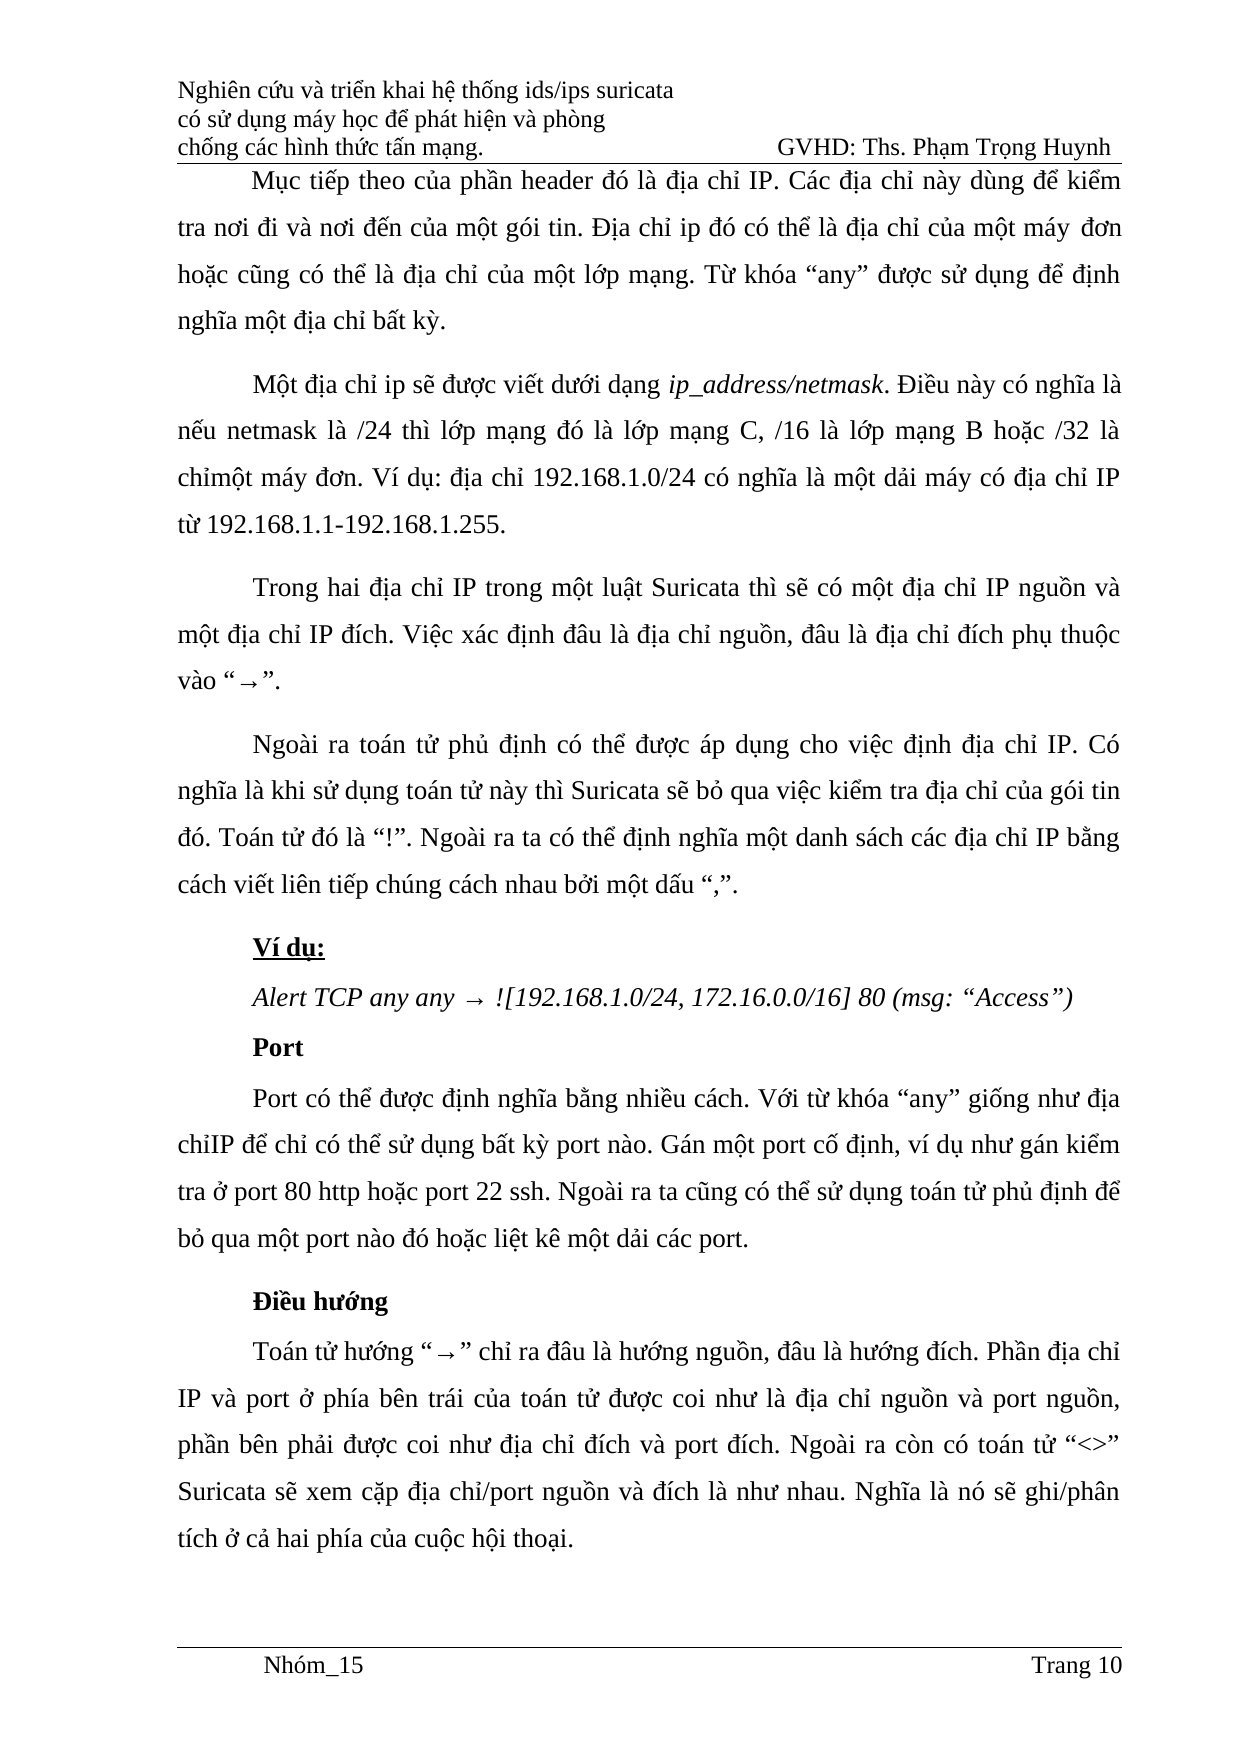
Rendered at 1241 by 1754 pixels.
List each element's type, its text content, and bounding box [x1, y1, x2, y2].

text Mục tiếp theo của phần header đó là địa chỉ IP. Các địa chỉ này dùng để kiểm tra nơi đi và nơi đến của một gói tin. Địa chỉ ip đó có thể là địa chỉ của một máy đơn hoặc cũng có thể là địa chỉ của một lớp mạng. Từ khóa “any” được sử dụng để định nghĩa một địa chỉ bất kỳ. [177, 164, 1122, 336]
text Toán tử hướng “→” chỉ ra đâu là hướng nguồn, đâu là hướng đích. Phần địa chỉ IP và port ở phía bên trái của toán tử được coi như là địa chỉ nguồn và port nguồn, phần bên phải được coi như địa chỉ đích và port đích. Ngoài ra còn có toán tử “<>” Suricata sẽ xem cặp địa chỉ/port nguồn và đích là như nhau. Nghĩa là nó sẽ ghi/phân tích ở cả hai phía của cuộc hội thoại. [177, 1335, 1122, 1553]
text Ngoài ra toán tử phủ định có thể được áp dụng cho việc định địa chỉ IP. Có nghĩa là khi sử dụng toán tử này thì Suricata sẽ bỏ qua việc kiểm tra địa chỉ của gói tin đó. Toán tử đó là “!”. Ngoài ra ta có thể định nghĩa một danh sách các địa chỉ IP bằng cách viết liên tiếp chúng cách nhau bởi một dấu “,”. [177, 728, 1122, 899]
text Port [177, 1031, 1122, 1063]
text Port có thể được định nghĩa bằng nhiều cách. Với từ khóa “any” giống như địa chỉIP để chỉ có thể sử dụng bất kỳ port nào. Gán một port cố định, ví dụ như gán kiểm tra ở port 80 http hoặc port 22 ssh. Ngoài ra ta cũng có thể sử dụng toán tử phủ định để bỏ qua một port nào đó hoặc liệt kê một dải các port. [177, 1082, 1122, 1253]
text Một địa chỉ ip sẽ được viết dưới dạng ip_address/netmask. Điều này có nghĩa là nếu netmask là /24 thì lớp mạng đó là lớp mạng C, /16 là lớp mạng B hoặc /32 là chỉmột máy đơn. Ví dụ: địa chỉ 192.168.1.0/24 có nghĩa là một dải máy có địa chỉ IP từ 192.168.1.1-192.168.1.255. [177, 368, 1122, 539]
text Điều hướng [177, 1285, 1122, 1316]
text Trong hai địa chỉ IP trong một luật Suricata thì sẽ có một địa chỉ IP nguồn và một địa chỉ IP đích. Việc xác định đâu là địa chỉ nguồn, đâu là địa chỉ đích phụ thuộc vào “→”. [177, 571, 1122, 696]
text Alert TCP any any → ![192.168.1.0/24, 172.16.0.0/16] 80 (msg: “Access”) [177, 981, 1122, 1012]
text Ví dụ: [177, 931, 1122, 962]
